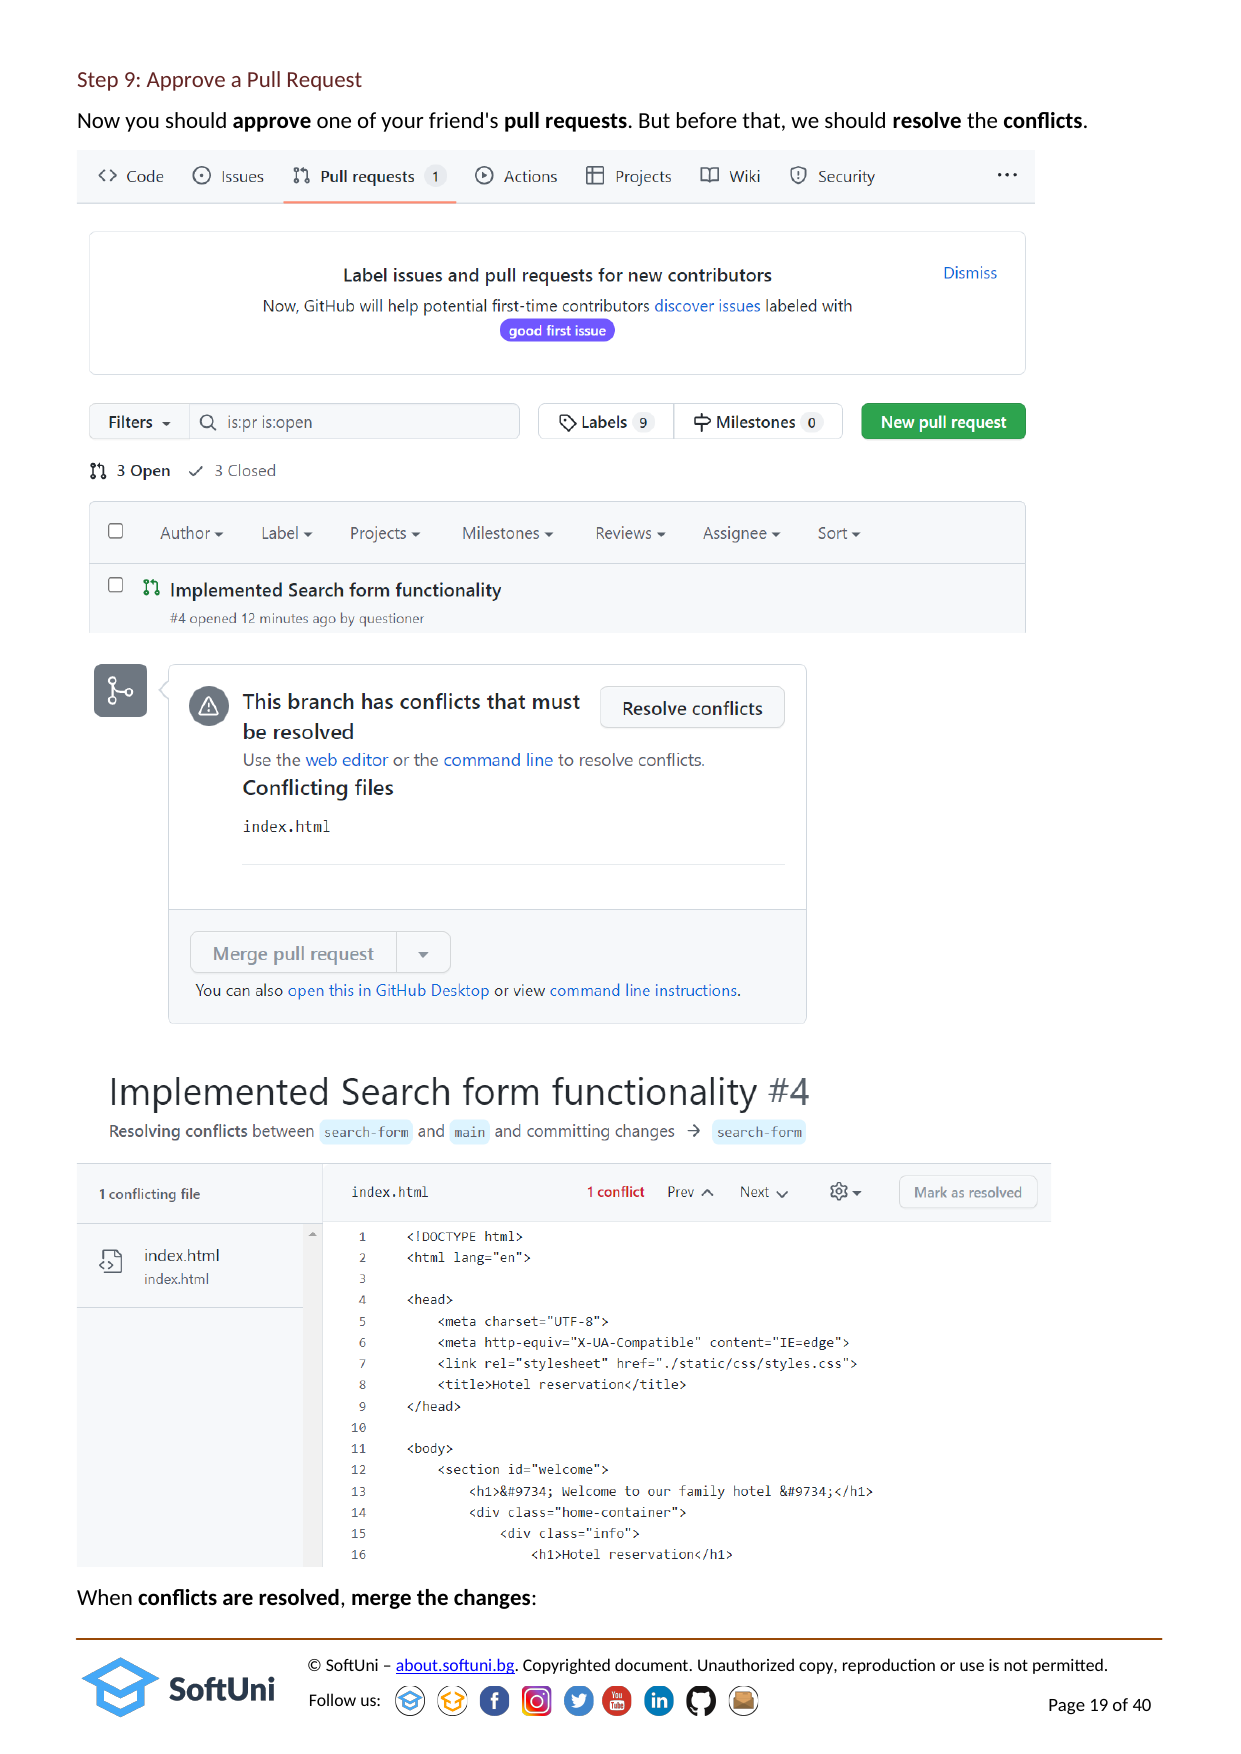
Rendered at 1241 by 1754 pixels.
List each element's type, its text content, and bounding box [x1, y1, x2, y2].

picture [644, 1686, 651, 1694]
picture [522, 1686, 552, 1716]
picture [76, 150, 1035, 633]
picture [658, 1698, 667, 1707]
picture [437, 1686, 468, 1716]
picture [76, 1042, 1052, 1567]
picture [602, 1686, 632, 1716]
picture [644, 1707, 653, 1716]
picture [728, 1686, 759, 1716]
picture [75, 1651, 281, 1723]
picture [76, 649, 820, 1039]
subtitle Step 9: Approve a Pull Request [77, 65, 1163, 93]
text When conflicts are resolved, merge the changes: [77, 1583, 1163, 1611]
picture [479, 1686, 510, 1716]
picture [686, 1686, 716, 1716]
picture [395, 1686, 425, 1716]
picture [564, 1686, 594, 1716]
text Now you should approve one of your friend's pull requests. But before that, we should resolve the conflicts. [77, 106, 1163, 134]
picture [665, 1707, 674, 1716]
picture [667, 1686, 674, 1694]
